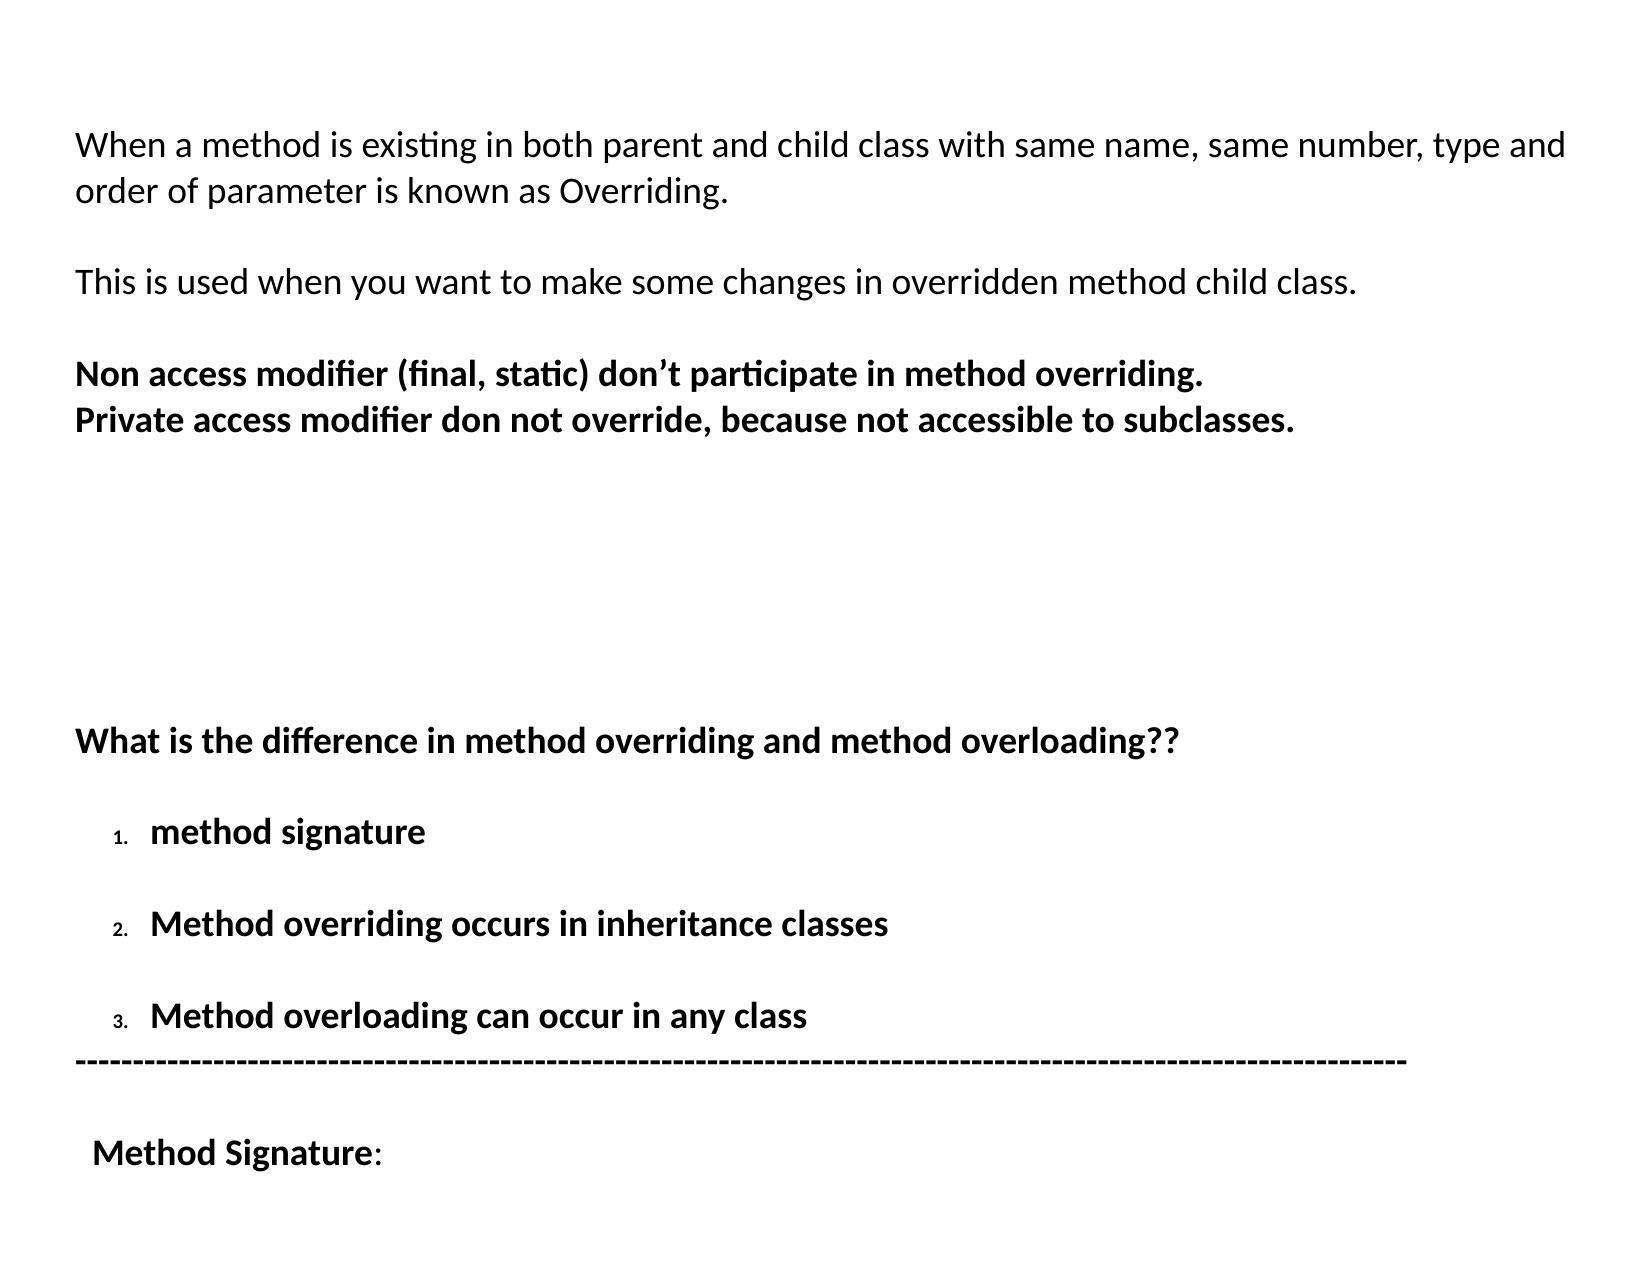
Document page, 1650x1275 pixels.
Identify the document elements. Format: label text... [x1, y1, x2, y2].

text Method Signature: [75, 1129, 1575, 1175]
text What is the difference in method overriding and method overloading?? [75, 717, 1575, 762]
text Non access modifier (final, static) don’t participate in method overriding. [75, 350, 1575, 396]
text -------------------------------------------------------------------------------------------------------------------- [75, 1037, 1575, 1083]
text When a method is existing in both parent and child class with same name, same number, type and order of parameter is known as Overriding. [75, 121, 1575, 212]
list Method overriding occurs in inheritance classes [112, 900, 1575, 946]
text This is used when you want to make some changes in overridden method child class. [75, 258, 1575, 304]
list method signature [112, 808, 1575, 854]
list Method overloading can occur in any class [112, 992, 1575, 1037]
text Private access modifier don not override, because not accessible to subclasses. [75, 396, 1575, 442]
